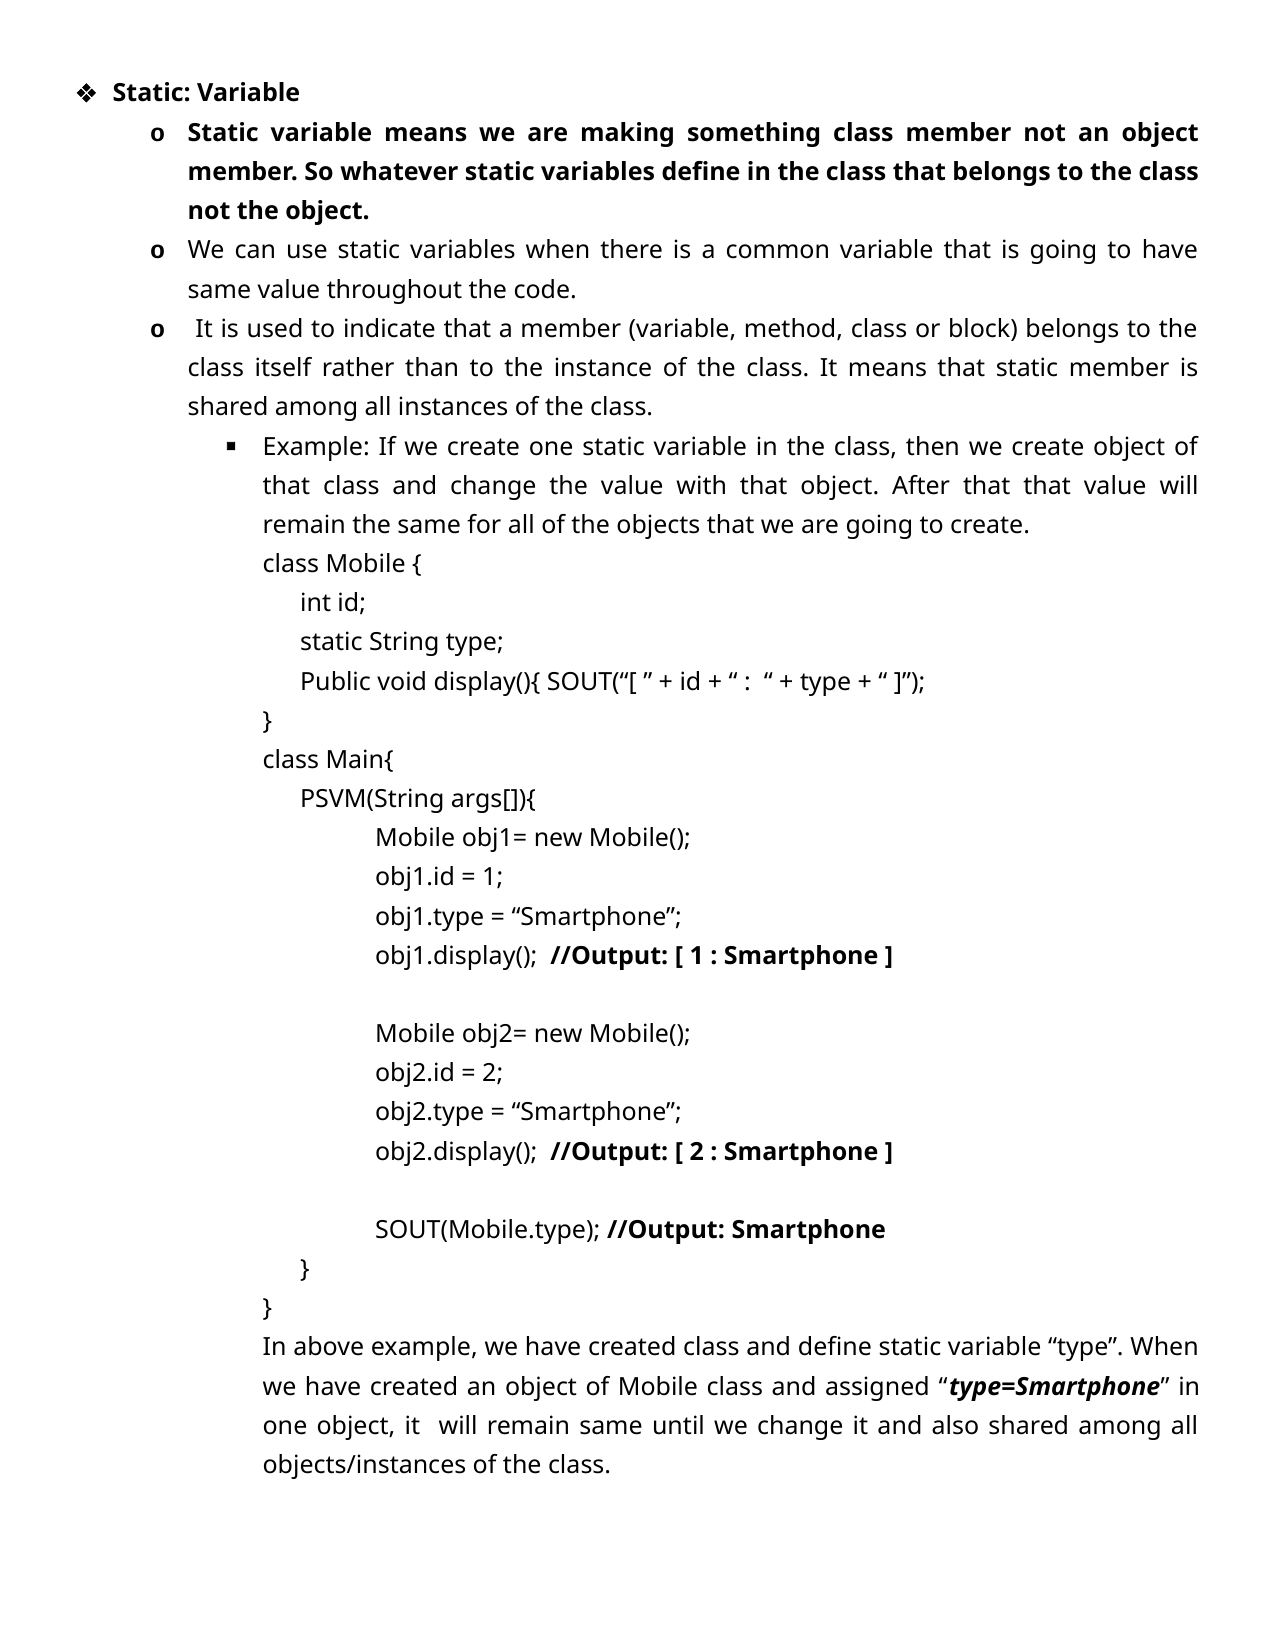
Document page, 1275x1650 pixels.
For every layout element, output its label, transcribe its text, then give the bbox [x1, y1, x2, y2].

list We can use static variables when there is a common variable that is going to have same value throughout the code. [150, 232, 1200, 305]
list obj1.type = “Smartphone”; [262, 898, 1200, 932]
list Mobile obj2= new Mobile(); [262, 1016, 1200, 1050]
list It is used to indicate that a member (variable, method, class or block) belongs to the class itself rather than to the instance of the class. It means that static member is shared among all instances of the class. [150, 310, 1200, 423]
list obj1.display(); //Output: [ 1 : Smartphone ] [262, 937, 1200, 971]
list class Mobile { [262, 546, 1200, 580]
list Static: Variable [75, 75, 1200, 109]
list obj2.type = “Smartphone”; [262, 1094, 1200, 1128]
list obj2.display(); //Output: [ 2 : Smartphone ] [262, 1133, 1200, 1167]
list Example: If we create one static variable in the class, then we create object of that class and change the value with that object. After that that value will remain the same for all of the objects that we are going to create. [225, 428, 1200, 541]
list } [262, 1290, 1200, 1324]
list In above example, we have created class and define static variable “type”. When we have created an object of Mobile class and assigned “type=Smartphone” in one object, it will remain same until we change it and also shared among all objects/instances of the class. [262, 1329, 1200, 1481]
list } [262, 702, 1200, 736]
list Static variable means we are making something class member not an object member. So whatever static variables define in the class that belongs to the class not the object. [150, 114, 1200, 227]
list SOUT(Mobile.type); //Output: Smartphone [262, 1211, 1200, 1246]
list int id; [262, 585, 1200, 619]
list PSVM(String args[]){ [262, 781, 1200, 815]
list obj2.id = 2; [262, 1055, 1200, 1089]
list } [262, 1251, 1200, 1285]
list Public void display(){ SOUT(“[ ” + id + “ : “ + type + “ ]”); [262, 663, 1200, 697]
list class Main{ [262, 741, 1200, 776]
list obj1.id = 1; [262, 859, 1200, 893]
list Mobile obj1= new Mobile(); [262, 820, 1200, 854]
list static String type; [262, 624, 1200, 658]
